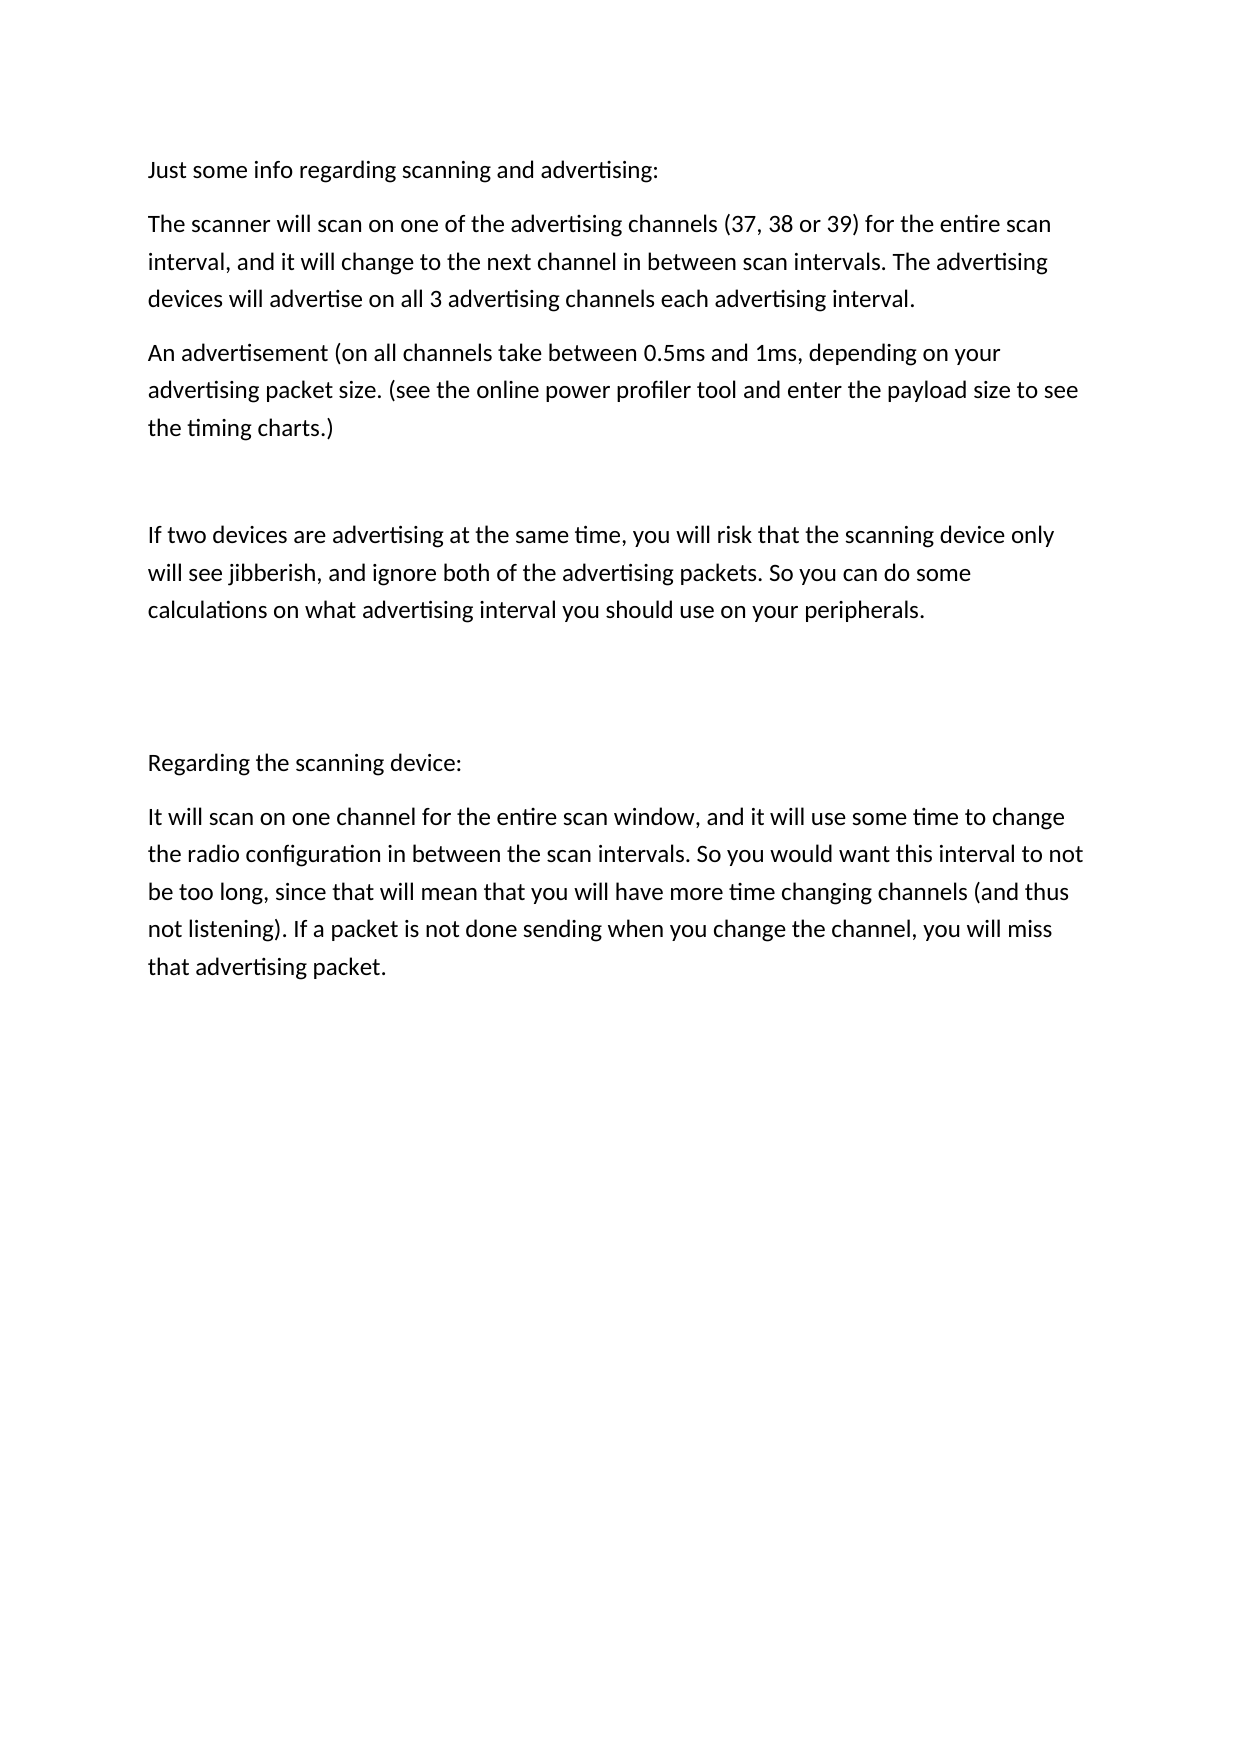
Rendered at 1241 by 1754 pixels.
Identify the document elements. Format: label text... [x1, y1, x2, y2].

text An advertisement (on all channels take between 0.5ms and 1ms, depending on your advertising packet size. (see the online power profiler tool and enter the payload size to see the timing charts.) [148, 330, 1093, 443]
text Regarding the scanning device: [148, 740, 1093, 778]
text The scanner will scan on one of the advertising channels (37, 38 or 39) for the entire scan interval, and it will change to the next channel in between scan intervals. The advertising devices will advertise on all 3 advertising channels each advertising interval. [148, 201, 1093, 314]
text It will scan on one channel for the entire scan window, and it will use some time to change the radio configuration in between the scan intervals. So you would want this interval to not be too long, since that will mean that you will have more time changing channels (and thus not listening). If a packet is not done sending when you change the channel, you will miss that advertising packet. [148, 794, 1093, 981]
text If two devices are advertising at the same time, you will risk that the scanning device only will see jibberish, and ignore both of the advertising packets. So you can do some calculations on what advertising interval you should use on your peripherals. [148, 513, 1093, 625]
text Just some info regarding scanning and advertising: [148, 148, 1093, 185]
